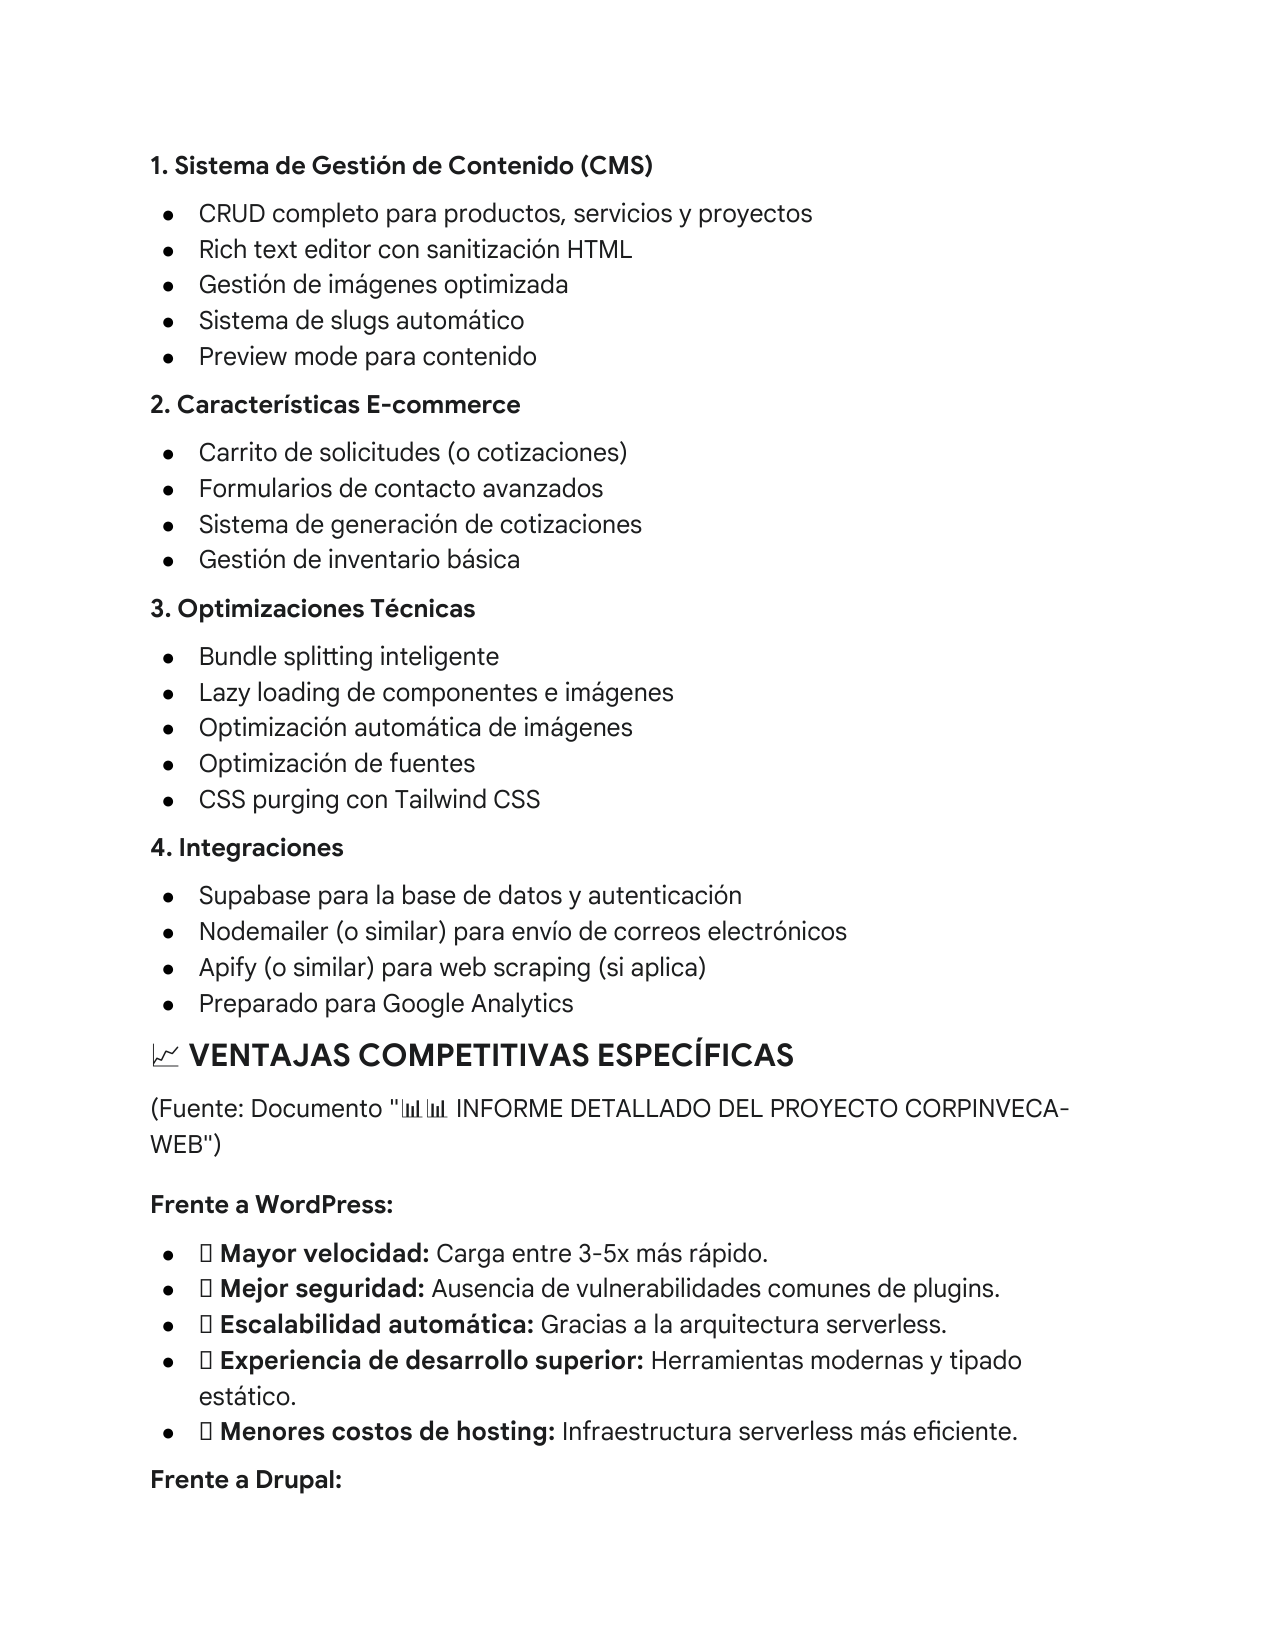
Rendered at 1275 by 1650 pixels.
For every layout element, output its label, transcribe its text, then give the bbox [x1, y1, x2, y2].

list ✅ Menores costos de hosting: Infraestructura serverless más eficiente. [161, 1416, 1125, 1448]
list Nodemailer (o similar) para envío de correos electrónicos [161, 916, 1125, 948]
subtitle 📈 VENTAJAS COMPETITIVAS ESPECÍFICAS [150, 1036, 1125, 1075]
subtitle Frente a Drupal: [150, 1465, 1125, 1496]
subtitle Frente a WordPress: [150, 1189, 1125, 1221]
subtitle 4. Integraciones [150, 832, 1125, 864]
list Sistema de slugs automático [161, 305, 1125, 337]
subtitle 3. Optimizaciones Técnicas [150, 593, 1125, 624]
list Preview mode para contenido [161, 341, 1125, 372]
list Preparado para Google Analytics [161, 988, 1125, 1019]
list ✅ Experiencia de desarrollo superior: Herramientas modernas y tipado estático. [161, 1345, 1125, 1412]
subtitle 2. Características E-commerce [150, 389, 1125, 421]
list Formularios de contacto avanzados [161, 473, 1125, 505]
list CRUD completo para productos, servicios y proyectos [161, 198, 1125, 229]
list Apify (o similar) para web scraping (si aplica) [161, 952, 1125, 983]
list ✅ Escalabilidad automática: Gracias a la arquitectura serverless. [161, 1309, 1125, 1341]
list Rich text editor con sanitización HTML [161, 234, 1125, 265]
list Lazy loading de componentes e imágenes [161, 677, 1125, 708]
text (Fuente: Documento "📊📊 INFORME DETALLADO DEL PROYECTO CORPINVECA-WEB") [150, 1093, 1125, 1160]
list Supabase para la base de datos y autenticación [161, 881, 1125, 912]
list Optimización de fuentes [161, 748, 1125, 780]
list Carrito de solicitudes (o cotizaciones) [161, 438, 1125, 469]
list Gestión de inventario básica [161, 545, 1125, 576]
list Optimización automática de imágenes [161, 713, 1125, 744]
list CSS purging con Tailwind CSS [161, 784, 1125, 816]
list Bundle splitting inteligente [161, 641, 1125, 673]
list ✅ Mejor seguridad: Ausencia de vulnerabilidades comunes de plugins. [161, 1273, 1125, 1305]
subtitle 1. Sistema de Gestión de Contenido (CMS) [150, 150, 1125, 181]
list ✅ Mayor velocidad: Carga entre 3-5x más rápido. [161, 1238, 1125, 1269]
list Gestión de imágenes optimizada [161, 270, 1125, 301]
list Sistema de generación de cotizaciones [161, 509, 1125, 540]
